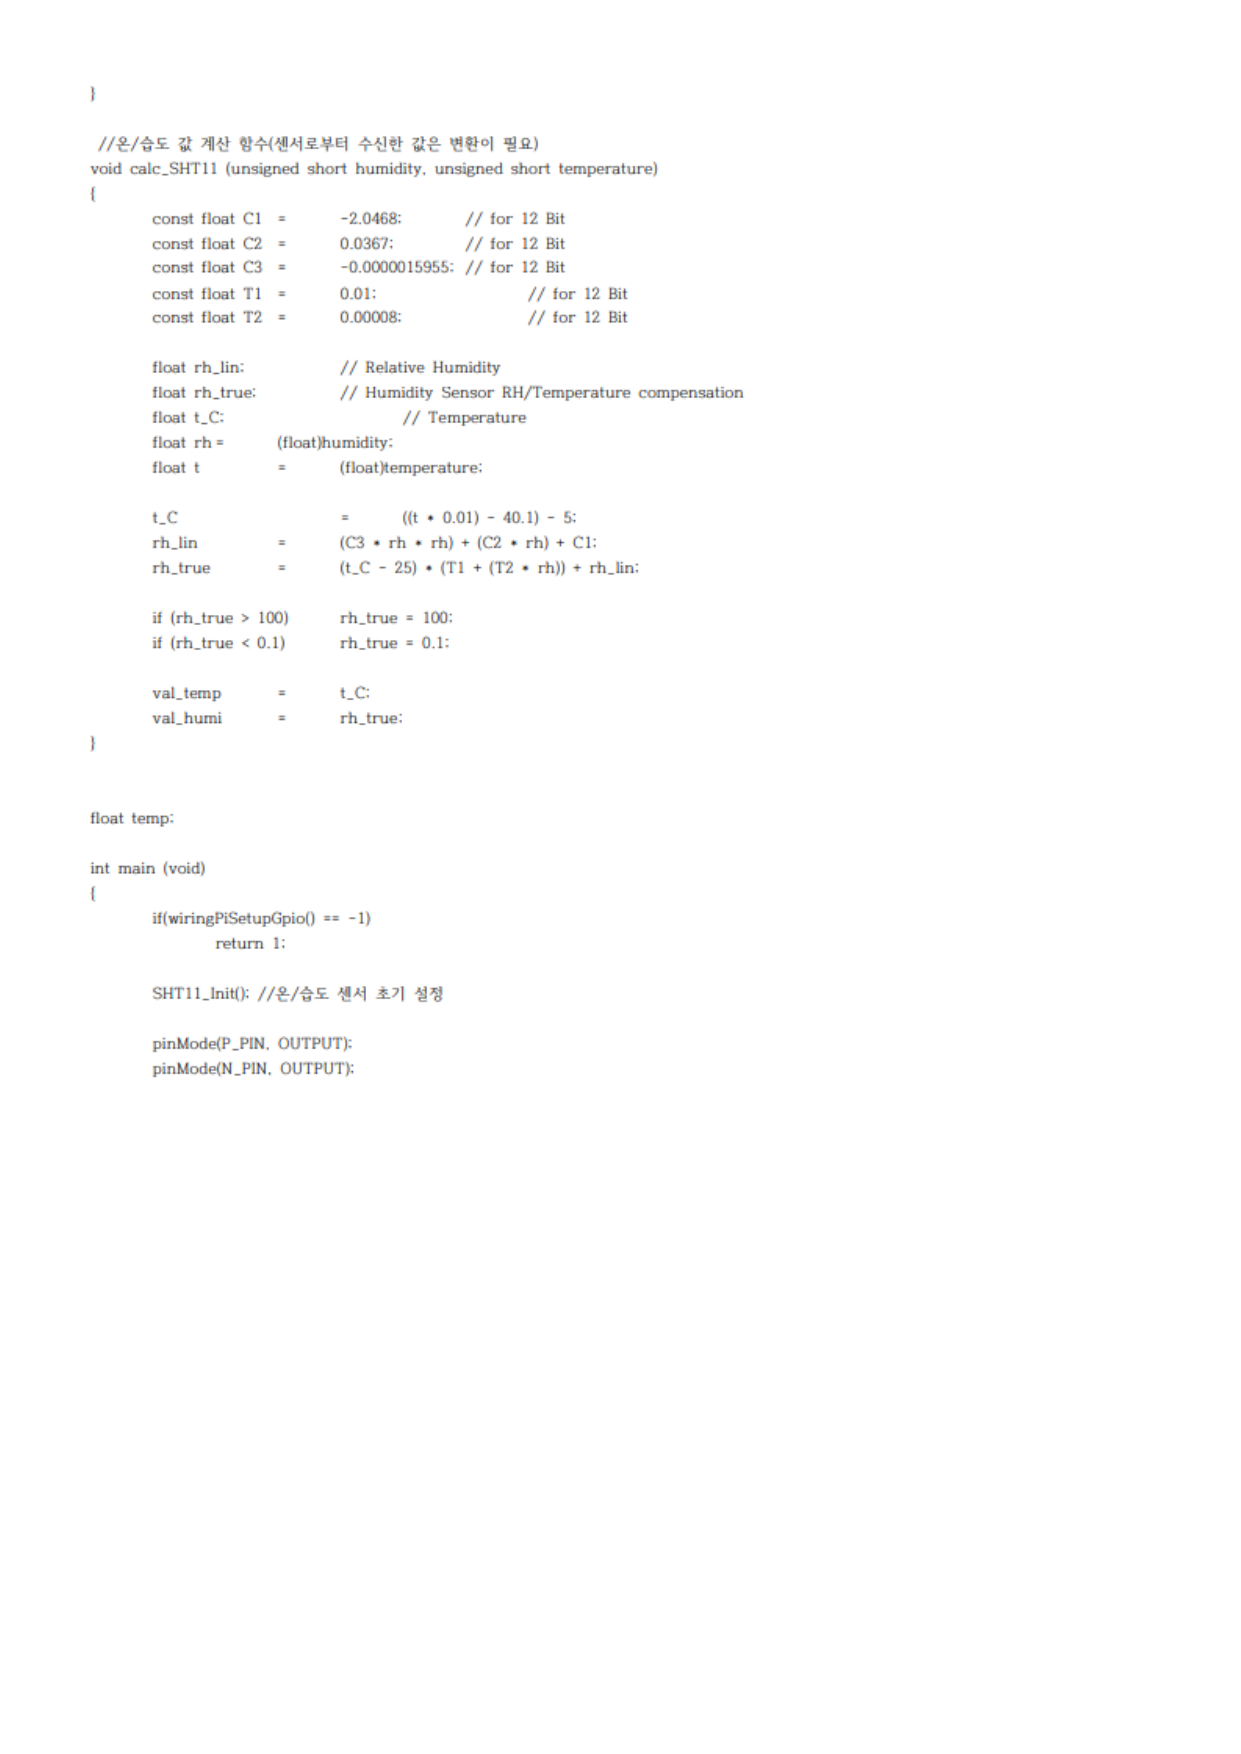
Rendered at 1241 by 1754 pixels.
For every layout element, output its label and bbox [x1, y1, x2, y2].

picture [75, 75, 754, 1093]
